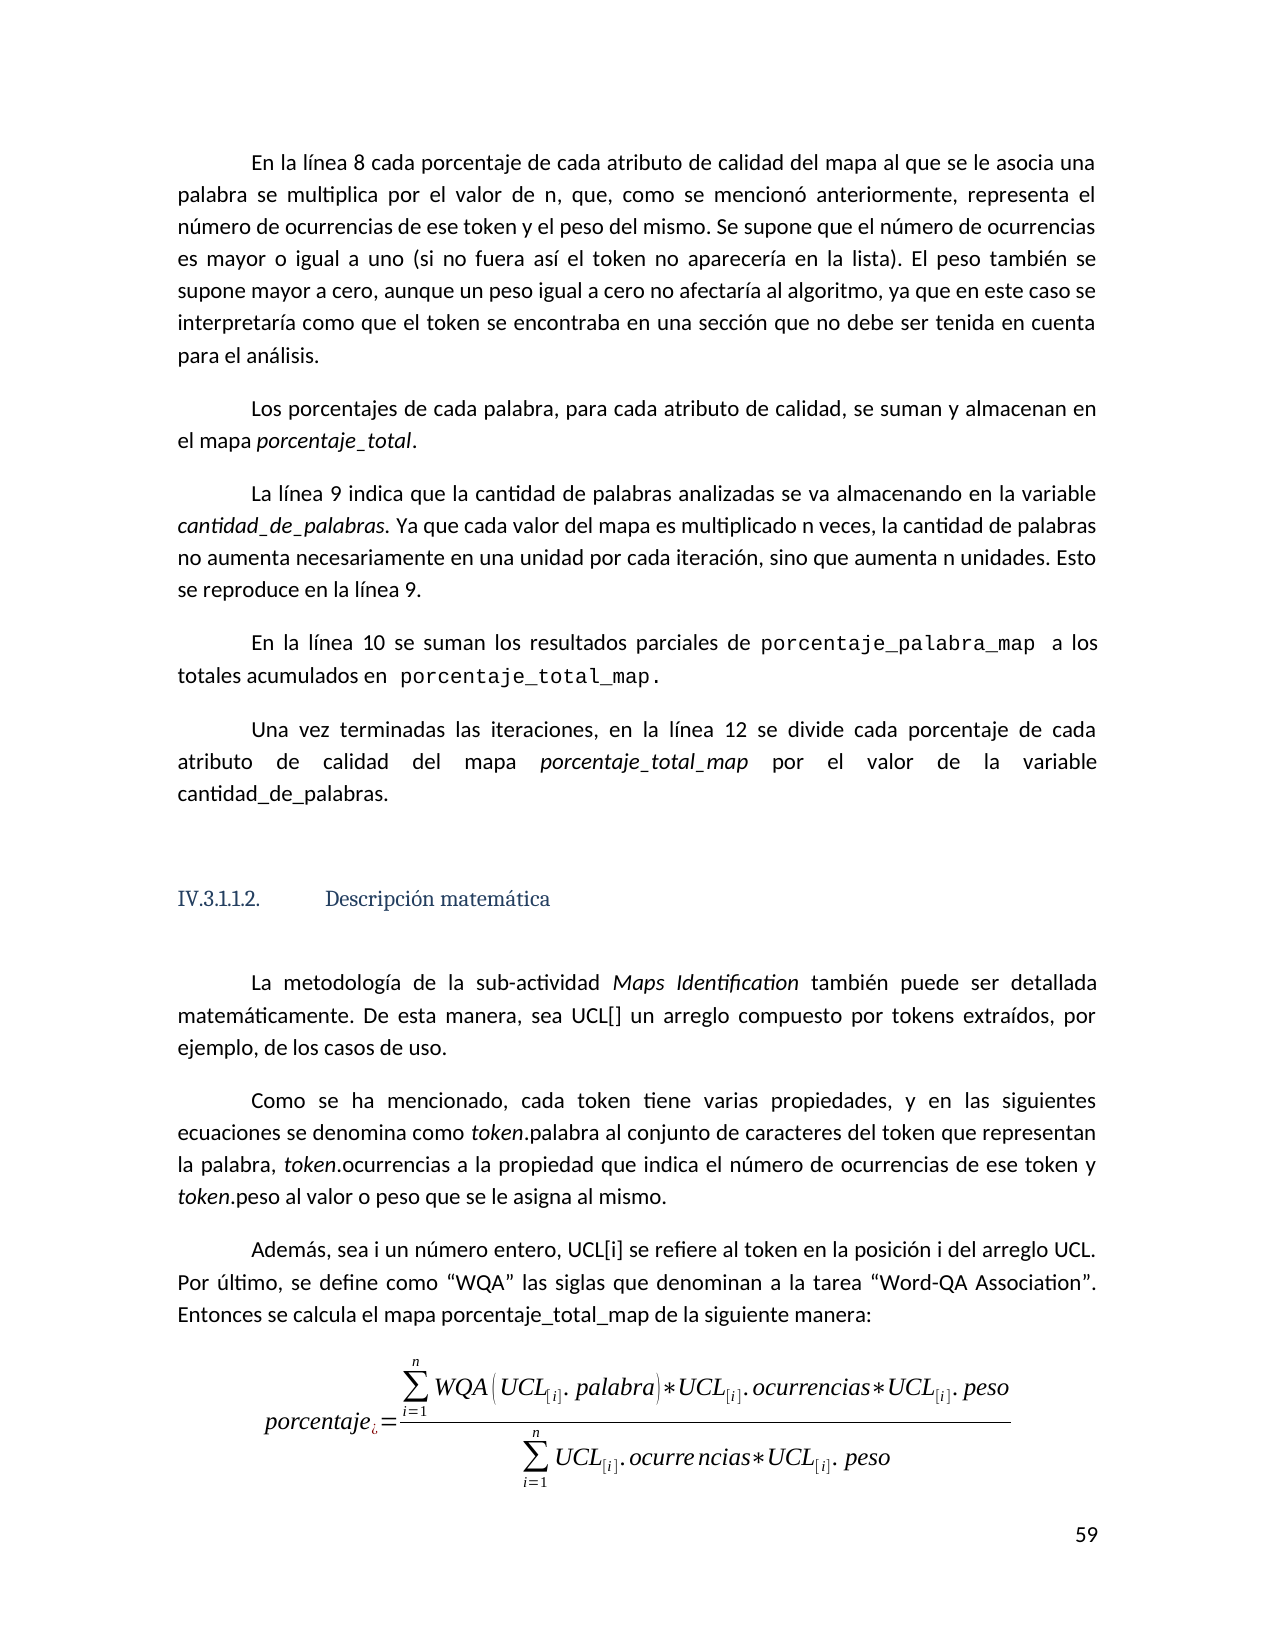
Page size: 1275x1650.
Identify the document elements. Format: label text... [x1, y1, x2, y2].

subtitle Descripción matemática [177, 885, 1098, 912]
text Además, sea i un número entero, UCL[i] se refiere al token en la posición i del arreglo UCL. Por último, se define como “WQA” las siglas que denominan a la tarea “Word-QA Association”. Entonces se calcula el mapa porcentaje_total_map de la siguiente manera: [177, 1236, 1098, 1328]
text Los porcentajes de cada palabra, para cada atributo de calidad, se suman y almacenan en el mapa porcentaje_total. [177, 394, 1098, 454]
text Como se ha mencionado, cada token tiene varias propiedades, y en las siguientes ecuaciones se denomina como token.palabra al conjunto de caracteres del token que representan la palabra, token.ocurrencias a la propiedad que indica el número de ocurrencias de ese token y token.peso al valor o peso que se le asigna al mismo. [177, 1086, 1098, 1211]
text La línea 9 indica que la cantidad de palabras analizadas se va almacenando en la variable cantidad_de_palabras. Ya que cada valor del mapa es multiplicado n veces, la cantidad de palabras no aumenta necesariamente en una unidad por cada iteración, sino que aumenta n unidades. Esto se reproduce en la línea 9. [177, 479, 1098, 603]
text En la línea 10 se suman los resultados parciales de porcentaje_palabra_map a los totales acumulados en porcentaje_total_map. [177, 628, 1098, 690]
text La metodología de la sub-actividad Maps Identification también puede ser detallada matemáticamente. De esta manera, sea UCL[] un arreglo compuesto por tokens extraídos, por ejemplo, de los casos de uso. [177, 968, 1098, 1061]
text Una vez terminadas las iteraciones, en la línea 12 se divide cada porcentaje de cada atributo de calidad del mapa porcentaje_total_map por el valor de la variable cantidad_de_palabras. [177, 715, 1098, 807]
text En la línea 8 cada porcentaje de cada atributo de calidad del mapa al que se le asocia una palabra se multiplica por el valor de n, que, como se mencionó anteriormente, representa el número de ocurrencias de ese token y el peso del mismo. Se supone que el número de ocurrencias es mayor o igual a uno (si no fuera así el token no aparecería en la lista). El peso también se supone mayor a cero, aunque un peso igual a cero no afectaría al algoritmo, ya que en este caso se interpretaría como que el token se encontraba en una sección que no debe ser tenida en cuenta para el análisis. [177, 148, 1098, 369]
